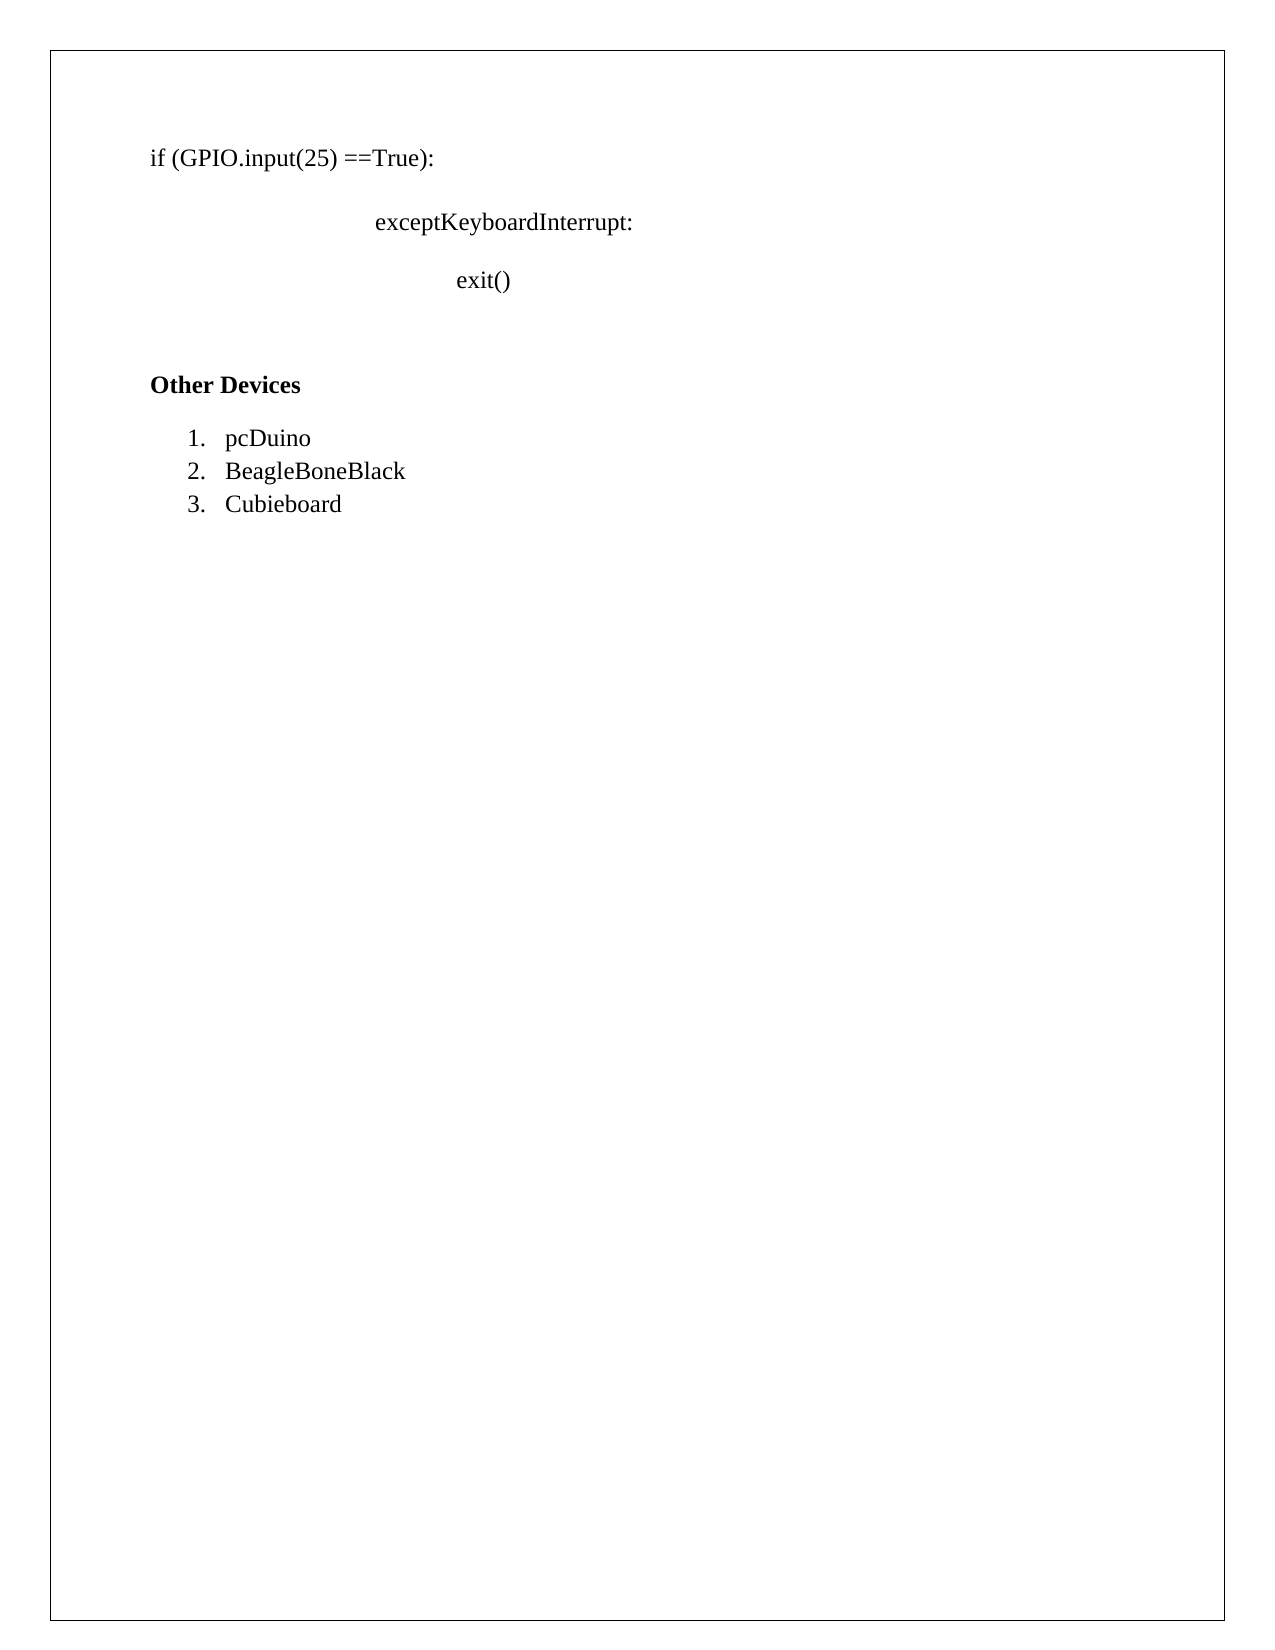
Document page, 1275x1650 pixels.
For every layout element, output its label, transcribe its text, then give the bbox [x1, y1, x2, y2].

list BeagleBoneBlack [187, 456, 1223, 485]
text if (GPIO.input(25) ==True): [150, 143, 1223, 172]
list pcDuino [187, 423, 1223, 451]
text exit() [456, 265, 1223, 294]
subtitle Other Devices [150, 370, 1223, 398]
text exceptKeyboardInterrupt: [375, 207, 1223, 236]
list Cubieboard [187, 489, 1223, 518]
